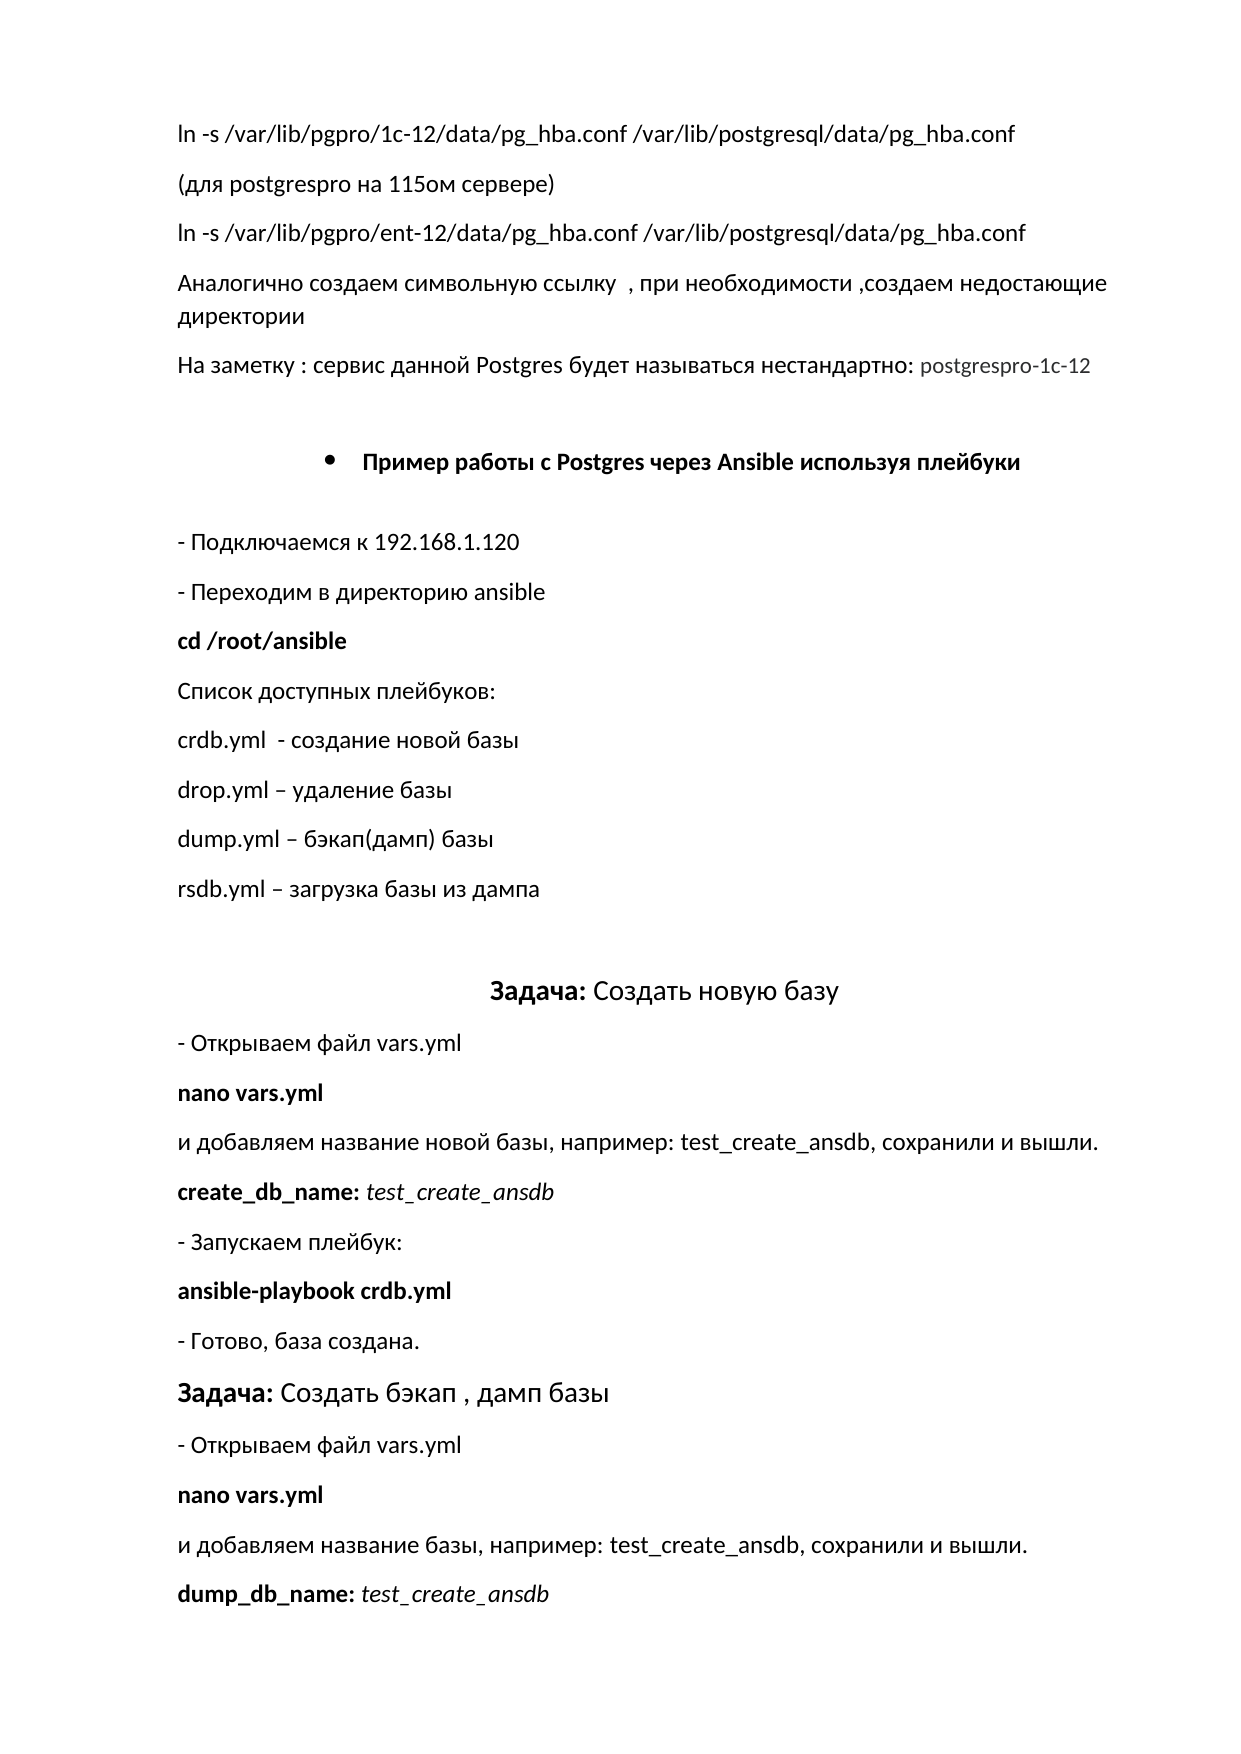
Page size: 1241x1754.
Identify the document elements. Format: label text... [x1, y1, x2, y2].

text cd /root/ansible [177, 625, 1152, 656]
text ansible-playbook crdb.yml [177, 1275, 1152, 1306]
text Аналогично создаем символьную ссылку , при необходимости ,создаем недостающие директории [177, 267, 1152, 330]
text - Запускаем плейбук: [177, 1226, 1152, 1256]
text На заметку : сервис данной Postgres будет называться нестандартно: postgrespro-1c-12 [177, 349, 1152, 380]
text - Открываем файл vars.yml [177, 1027, 1152, 1058]
text Список доступных плейбуков: [177, 675, 1152, 705]
text nano vars.yml [177, 1479, 1152, 1510]
text - Подключаемся к 192.168.1.120 [177, 526, 1152, 557]
list Пример работы с Postgres через Ansible используя плейбуки [325, 446, 1152, 476]
text ln -s /var/lib/pgpro/1c-12/data/pg_hba.conf /var/lib/postgresql/data/pg_hba.conf [177, 118, 1152, 149]
text - Готово, база создана. [177, 1325, 1152, 1355]
text и добавляем название базы, например: test_create_ansdb, сохранили и вышли. [177, 1529, 1152, 1559]
text crdb.yml - создание новой базы [177, 724, 1152, 755]
text - Переходим в директорию ansible [177, 576, 1152, 606]
text rsdb.yml – загрузка базы из дампа [177, 873, 1152, 904]
text - Открываем файл vars.yml [177, 1429, 1152, 1460]
text dump_db_name: test_create_ansdb [177, 1578, 1152, 1609]
text Задача: Создать новую базу [177, 972, 1152, 1008]
text create_db_name: test_create_ansdb [177, 1176, 1152, 1207]
text ln -s /var/lib/pgpro/ent-12/data/pg_hba.conf /var/lib/postgresql/data/pg_hba.conf [177, 217, 1152, 248]
text nano vars.yml [177, 1077, 1152, 1107]
text (для postgrespro на 115ом сервере) [177, 168, 1152, 198]
text dump.yml – бэкап(дамп) базы [177, 823, 1152, 854]
text и добавляем название новой базы, например: test_create_ansdb, сохранили и вышли. [177, 1127, 1152, 1157]
text Задача: Создать бэкап , дамп базы [177, 1374, 1152, 1410]
text drop.yml – удаление базы [177, 774, 1152, 804]
